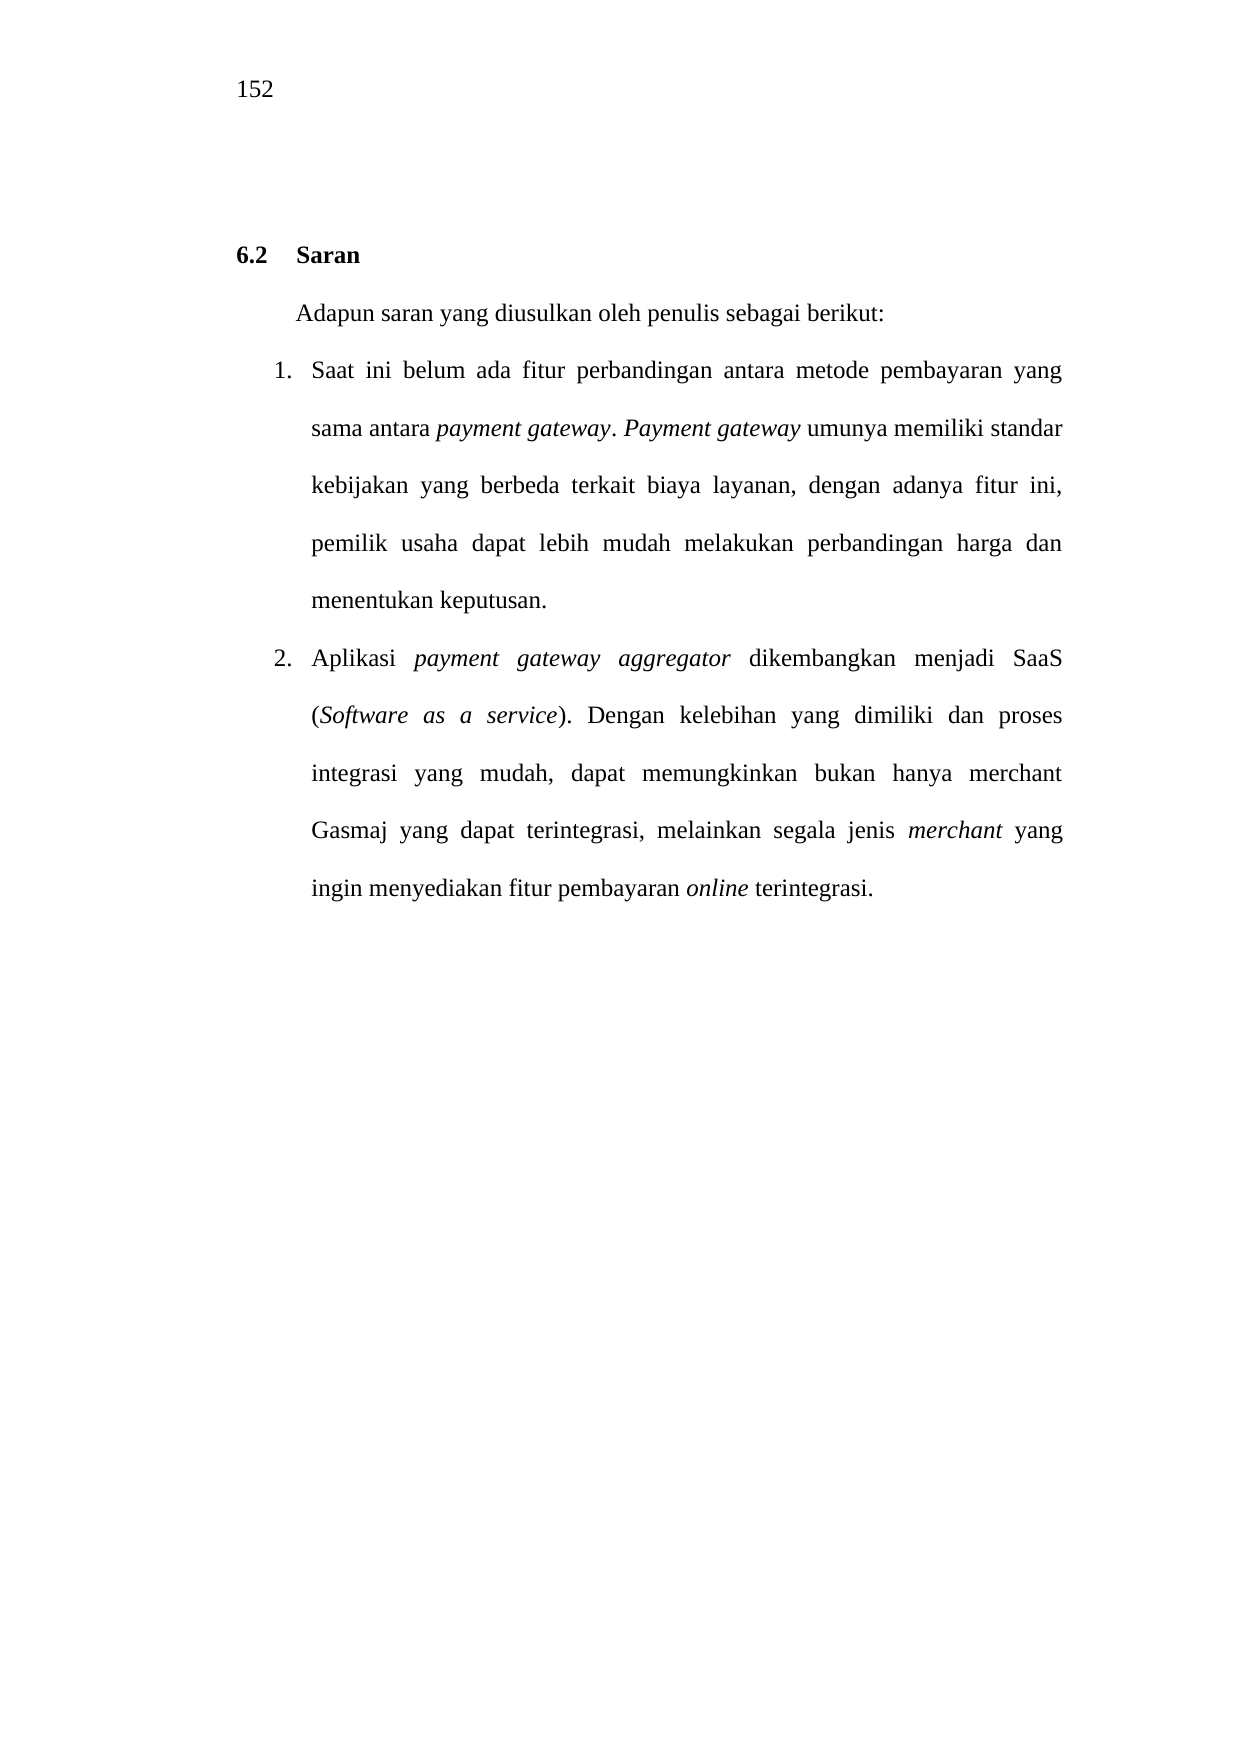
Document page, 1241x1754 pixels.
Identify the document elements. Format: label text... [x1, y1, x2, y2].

text Adapun saran yang diusulkan oleh penulis sebagai berikut: [236, 298, 1063, 327]
list Aplikasi payment gateway aggregator dikembangkan menjadi SaaS (Software as a service). Dengan kelebihan yang dimiliki dan proses integrasi yang mudah, dapat memungkinkan bukan hanya merchant Gasmaj yang dapat terintegrasi, melainkan segala jenis merchant yang ingin menyediakan fitur pembayaran online terintegrasi. [274, 643, 1063, 902]
subtitle Saran [236, 240, 1063, 269]
list Saat ini belum ada fitur perbandingan antara metode pembayaran yang sama antara payment gateway. Payment gateway umunya memiliki standar kebijakan yang berbeda terkait biaya layanan, dengan adanya fitur ini, pemilik usaha dapat lebih mudah melakukan perbandingan harga dan menentukan keputusan. [274, 355, 1063, 614]
